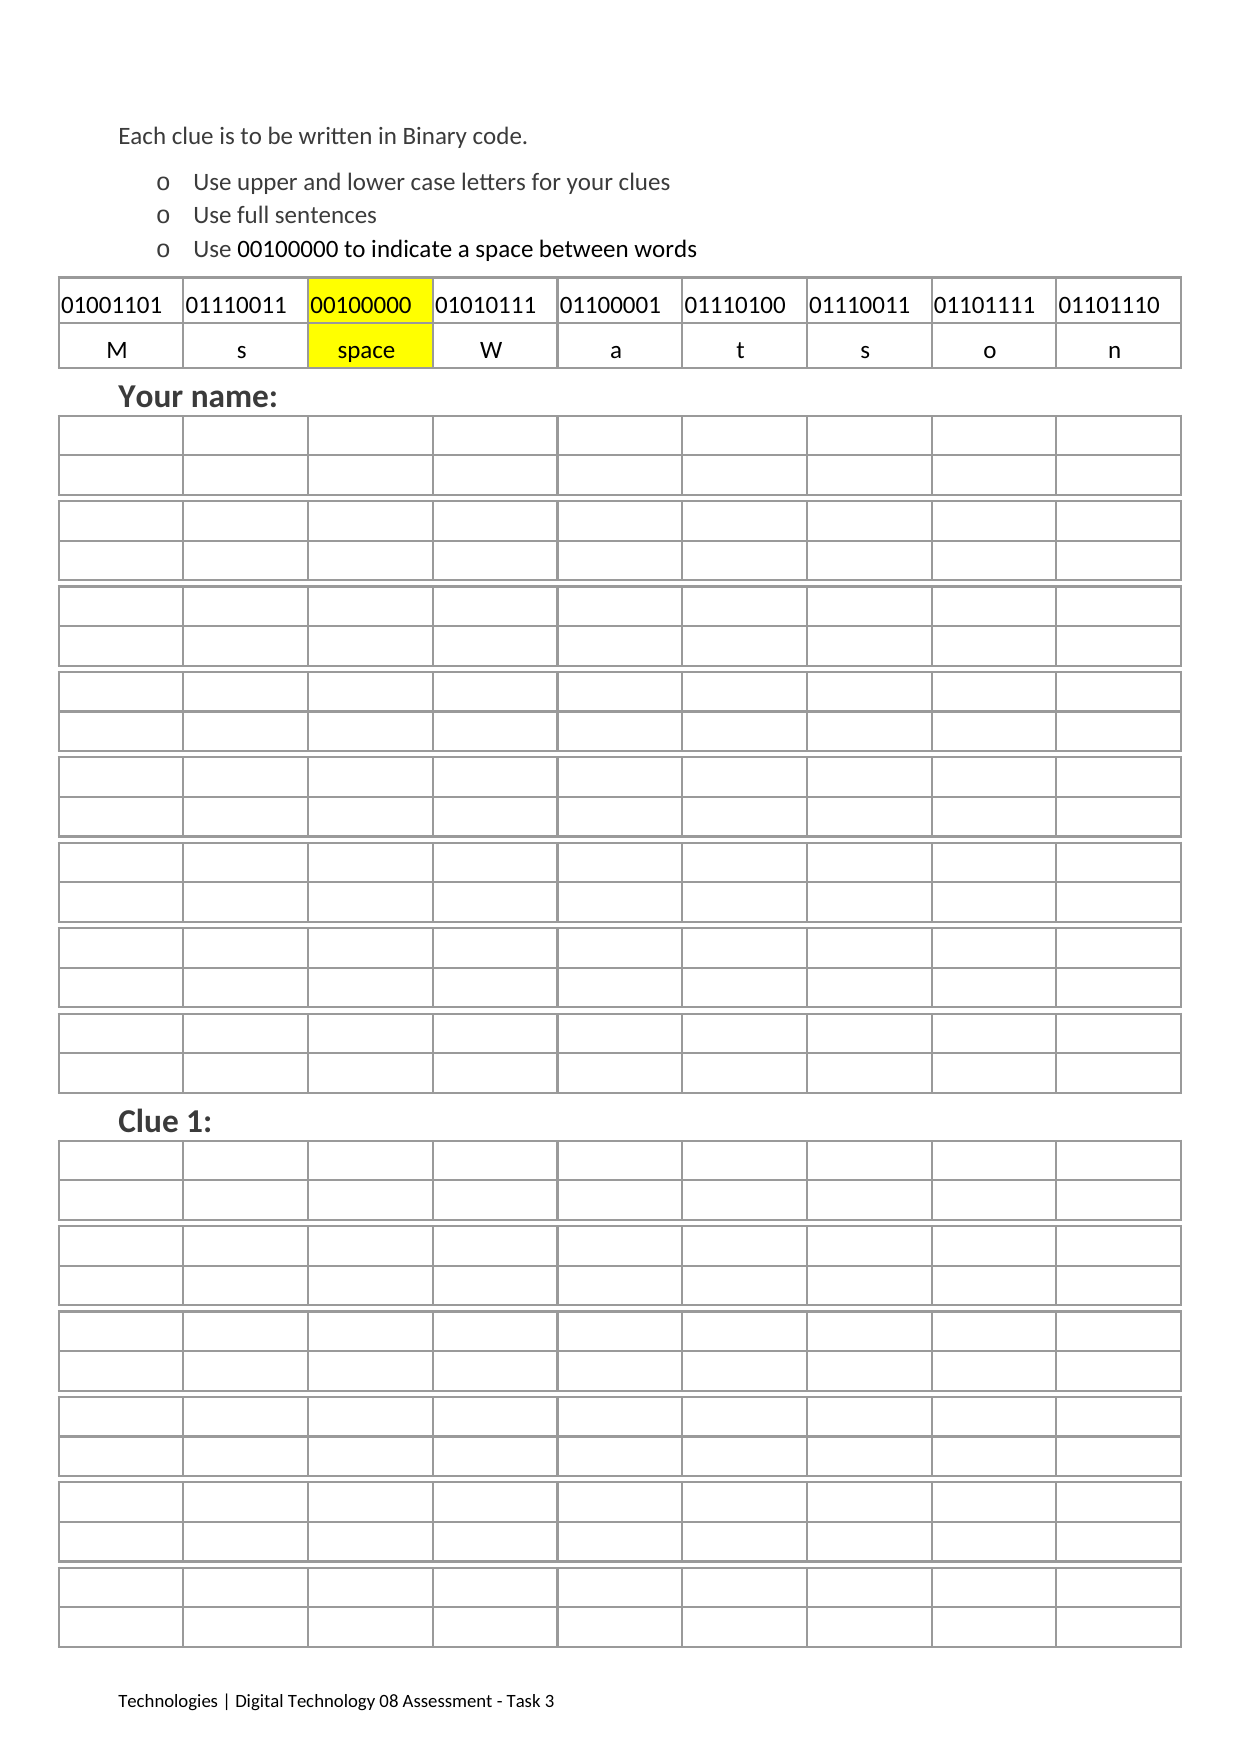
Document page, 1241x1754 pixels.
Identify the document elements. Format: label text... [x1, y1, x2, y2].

text Each clue is to be written in Binary code. [118, 118, 1122, 151]
table_cell [683, 542, 806, 579]
table_cell [808, 1523, 931, 1560]
table_cell [933, 627, 1055, 664]
table_header [808, 844, 931, 881]
table_cell [184, 456, 307, 494]
table_cell [933, 1181, 1055, 1219]
table_header [933, 1313, 1055, 1350]
table_header [933, 758, 1055, 796]
table_cell [309, 713, 432, 750]
table_cell [434, 1267, 556, 1304]
table_cell [184, 798, 307, 835]
text Your name: [118, 381, 1122, 414]
table_cell [1057, 542, 1180, 579]
table_cell [309, 1438, 432, 1475]
table_header [1057, 673, 1180, 710]
table_header [1057, 1142, 1180, 1179]
table_cell [559, 1523, 681, 1560]
table_header [683, 844, 806, 881]
table_header [559, 844, 681, 881]
table_cell [933, 1608, 1055, 1646]
table_cell [60, 1352, 182, 1389]
table_cell [184, 1267, 307, 1304]
table_header [559, 502, 681, 539]
list Use 00100000 to indicate a space between words [156, 231, 1122, 264]
list Use upper and lower case letters for your clues [156, 164, 1122, 197]
table_header [808, 758, 931, 796]
table_cell [184, 1608, 307, 1646]
table_cell t [683, 324, 806, 367]
table_header [184, 1142, 307, 1179]
table_cell [1057, 1267, 1180, 1304]
table_header 01110100 [683, 279, 806, 322]
table_header [683, 1398, 806, 1435]
table_header [1057, 417, 1180, 454]
table_header [60, 1015, 182, 1052]
table_header [184, 758, 307, 796]
table_header [434, 1398, 556, 1435]
table_header [808, 929, 931, 967]
table_cell [1057, 1438, 1180, 1475]
table_cell a [559, 324, 681, 367]
table_cell [808, 1267, 931, 1304]
table_header [933, 1142, 1055, 1179]
table_cell [434, 1523, 556, 1560]
table_cell [683, 1267, 806, 1304]
table_header [933, 1569, 1055, 1606]
table_header [184, 844, 307, 881]
table_header [184, 588, 307, 625]
table_header [184, 673, 307, 710]
table_header [559, 673, 681, 710]
table_cell [808, 1608, 931, 1646]
table_cell [434, 883, 556, 921]
table_cell [808, 1438, 931, 1475]
table_cell [808, 542, 931, 579]
table_cell [933, 883, 1055, 921]
table_header [683, 758, 806, 796]
table_cell [683, 456, 806, 494]
table_header [434, 417, 556, 454]
table_cell [559, 1352, 681, 1389]
table_cell [683, 1438, 806, 1475]
table_header [808, 588, 931, 625]
table_header [683, 929, 806, 967]
table_header [933, 1227, 1055, 1264]
table_header [808, 1015, 931, 1052]
table_header 01100001 [559, 279, 681, 322]
table_header [1057, 1569, 1180, 1606]
table_cell [60, 1054, 182, 1092]
table_header [933, 502, 1055, 539]
table_header [1057, 1483, 1180, 1521]
table_cell [434, 713, 556, 750]
table_cell [309, 456, 432, 494]
table_header [1057, 1015, 1180, 1052]
table_cell [559, 627, 681, 664]
table_header [933, 673, 1055, 710]
table_cell [309, 627, 432, 664]
table_cell [184, 883, 307, 921]
table_header [808, 1142, 931, 1179]
table_cell [933, 1054, 1055, 1092]
table_cell [309, 542, 432, 579]
table_cell [434, 798, 556, 835]
table_cell [60, 456, 182, 494]
table_header [309, 1313, 432, 1350]
table_header [434, 1483, 556, 1521]
list Use full sentences [156, 197, 1122, 231]
table_cell [184, 627, 307, 664]
table_cell [933, 1523, 1055, 1560]
table_header [1057, 844, 1180, 881]
table_header [1057, 1227, 1180, 1264]
table_cell [434, 456, 556, 494]
table_header [309, 758, 432, 796]
table_header [434, 1313, 556, 1350]
table_cell [309, 969, 432, 1006]
table_header [683, 1569, 806, 1606]
table_cell [434, 1608, 556, 1646]
table_cell o [933, 324, 1055, 367]
table_cell [184, 1523, 307, 1560]
table_cell [434, 1054, 556, 1092]
table_cell [933, 1267, 1055, 1304]
table_header [683, 1483, 806, 1521]
table_cell [184, 713, 307, 750]
table_cell [1057, 883, 1180, 921]
table_header [434, 929, 556, 967]
table_header [309, 1015, 432, 1052]
table_cell [559, 798, 681, 835]
table_cell [434, 542, 556, 579]
table_header [309, 1227, 432, 1264]
table_cell [1057, 627, 1180, 664]
table_header [184, 1227, 307, 1264]
table_header [184, 1569, 307, 1606]
table_cell [60, 883, 182, 921]
table_header [1057, 929, 1180, 967]
table_header [933, 1398, 1055, 1435]
table_header [559, 1483, 681, 1521]
table_cell [60, 798, 182, 835]
table_cell [60, 713, 182, 750]
table_header [1057, 588, 1180, 625]
table_cell [808, 627, 931, 664]
table_cell [60, 1267, 182, 1304]
table_header [559, 1015, 681, 1052]
table_header [808, 673, 931, 710]
table_header [184, 502, 307, 539]
table_cell [559, 1608, 681, 1646]
table_cell [808, 798, 931, 835]
table_header [683, 673, 806, 710]
table_cell s [184, 324, 307, 367]
table_cell [683, 713, 806, 750]
table_cell [1057, 1608, 1180, 1646]
table_header [309, 588, 432, 625]
table_header [60, 844, 182, 881]
table_cell [309, 1181, 432, 1219]
table_cell [1057, 798, 1180, 835]
table_header [559, 758, 681, 796]
table_cell [60, 1608, 182, 1646]
table_cell [808, 883, 931, 921]
table_cell [184, 1181, 307, 1219]
table_cell [808, 713, 931, 750]
table_header 01110011 [184, 279, 307, 322]
table_header [808, 502, 931, 539]
table_header [559, 1313, 681, 1350]
table_header 00100000 [309, 279, 432, 322]
table_header [933, 417, 1055, 454]
table_header [309, 929, 432, 967]
table_header [559, 1142, 681, 1179]
table_cell s [808, 324, 931, 367]
table_cell [933, 1438, 1055, 1475]
table_cell [808, 1352, 931, 1389]
table_cell [559, 456, 681, 494]
table_header [184, 1015, 307, 1052]
table_cell [434, 627, 556, 664]
table_header [184, 1483, 307, 1521]
table_header [683, 1015, 806, 1052]
table_cell [309, 1054, 432, 1092]
table_cell [60, 542, 182, 579]
table_header [559, 1227, 681, 1264]
table_cell [60, 1438, 182, 1475]
table_cell [184, 542, 307, 579]
table_cell [559, 1267, 681, 1304]
table_header [60, 1227, 182, 1264]
table_cell [559, 1438, 681, 1475]
table_header [808, 1227, 931, 1264]
table_cell [434, 1352, 556, 1389]
table_cell [559, 883, 681, 921]
table_header 01101111 [933, 279, 1055, 322]
table_cell [559, 1054, 681, 1092]
table_cell [933, 542, 1055, 579]
table_header [309, 844, 432, 881]
table_header [309, 1569, 432, 1606]
table_cell [1057, 1181, 1180, 1219]
table_header [60, 588, 182, 625]
table_cell [1057, 1523, 1180, 1560]
table_header [808, 1569, 931, 1606]
table_header [60, 1569, 182, 1606]
table_header [309, 502, 432, 539]
table_header [434, 673, 556, 710]
table_cell [1057, 713, 1180, 750]
table_cell [683, 883, 806, 921]
table_header [808, 1398, 931, 1435]
table_header [309, 1398, 432, 1435]
table_cell [184, 1352, 307, 1389]
table_header [434, 1142, 556, 1179]
table_header [184, 1313, 307, 1350]
table_cell [1057, 456, 1180, 494]
table_cell [309, 1267, 432, 1304]
table_cell [559, 542, 681, 579]
table_cell [309, 1352, 432, 1389]
table_header [60, 502, 182, 539]
table_cell [683, 627, 806, 664]
table_cell [184, 1438, 307, 1475]
table_cell [683, 1523, 806, 1560]
table_cell [933, 1352, 1055, 1389]
table_cell [309, 1523, 432, 1560]
table_cell [683, 1608, 806, 1646]
table_cell [60, 1181, 182, 1219]
table_cell [309, 798, 432, 835]
table_header [933, 1015, 1055, 1052]
table_header [1057, 1313, 1180, 1350]
table_header [309, 1142, 432, 1179]
table_header [808, 1483, 931, 1521]
table_header [60, 417, 182, 454]
table_cell [933, 798, 1055, 835]
table_cell [434, 1438, 556, 1475]
text Clue 1: [118, 1106, 1122, 1139]
table_header [434, 502, 556, 539]
table_cell [933, 969, 1055, 1006]
table_header [683, 1313, 806, 1350]
table_header [184, 1398, 307, 1435]
table_header [434, 1227, 556, 1264]
table_header [683, 417, 806, 454]
table_cell [1057, 969, 1180, 1006]
table_cell [808, 969, 931, 1006]
table_cell M [60, 324, 182, 367]
table_cell [808, 456, 931, 494]
table_cell [60, 1523, 182, 1560]
table_cell [184, 1054, 307, 1092]
table_cell [309, 1608, 432, 1646]
table_header [559, 417, 681, 454]
table_header [683, 1227, 806, 1264]
table_cell [808, 1181, 931, 1219]
table_cell [933, 456, 1055, 494]
table_header [683, 1142, 806, 1179]
table_header [933, 929, 1055, 967]
table_cell [60, 627, 182, 664]
table_header 01110011 [808, 279, 931, 322]
table_header [559, 929, 681, 967]
table_cell [434, 969, 556, 1006]
table_cell [683, 798, 806, 835]
table_cell [559, 713, 681, 750]
table_header [559, 1398, 681, 1435]
table_cell [683, 1054, 806, 1092]
table_header [60, 758, 182, 796]
table_header [184, 417, 307, 454]
table_cell [808, 1054, 931, 1092]
table_header [933, 1483, 1055, 1521]
table_header [309, 673, 432, 710]
table_cell [184, 969, 307, 1006]
table_header [1057, 758, 1180, 796]
table_header [559, 588, 681, 625]
table_header [60, 1483, 182, 1521]
table_header [1057, 502, 1180, 539]
table_header [60, 1313, 182, 1350]
table_header [434, 1015, 556, 1052]
table_cell [309, 883, 432, 921]
table_header [559, 1569, 681, 1606]
table_header [808, 1313, 931, 1350]
table_header 01101110 [1057, 279, 1180, 322]
table_cell [1057, 1352, 1180, 1389]
table_cell space [309, 324, 432, 367]
table_header [184, 929, 307, 967]
table_cell [683, 969, 806, 1006]
table_header [933, 588, 1055, 625]
table_header 01010111 [434, 279, 556, 322]
table_cell [933, 713, 1055, 750]
table_cell n [1057, 324, 1180, 367]
table_cell [559, 969, 681, 1006]
table_header [434, 844, 556, 881]
table_header [309, 417, 432, 454]
table_cell [559, 1181, 681, 1219]
table_header [434, 1569, 556, 1606]
table_header [309, 1483, 432, 1521]
table_cell [434, 1181, 556, 1219]
table_header 01001101 [60, 279, 182, 322]
table_header [808, 417, 931, 454]
table_header [60, 673, 182, 710]
table_header [434, 588, 556, 625]
table_header [434, 758, 556, 796]
table_cell [1057, 1054, 1180, 1092]
table_header [933, 844, 1055, 881]
table_cell W [434, 324, 556, 367]
table_header [60, 929, 182, 967]
table_cell [683, 1181, 806, 1219]
table_header [683, 588, 806, 625]
table_header [683, 502, 806, 539]
table_cell [683, 1352, 806, 1389]
table_cell [60, 969, 182, 1006]
table_header [60, 1398, 182, 1435]
table_header [60, 1142, 182, 1179]
table_header [1057, 1398, 1180, 1435]
